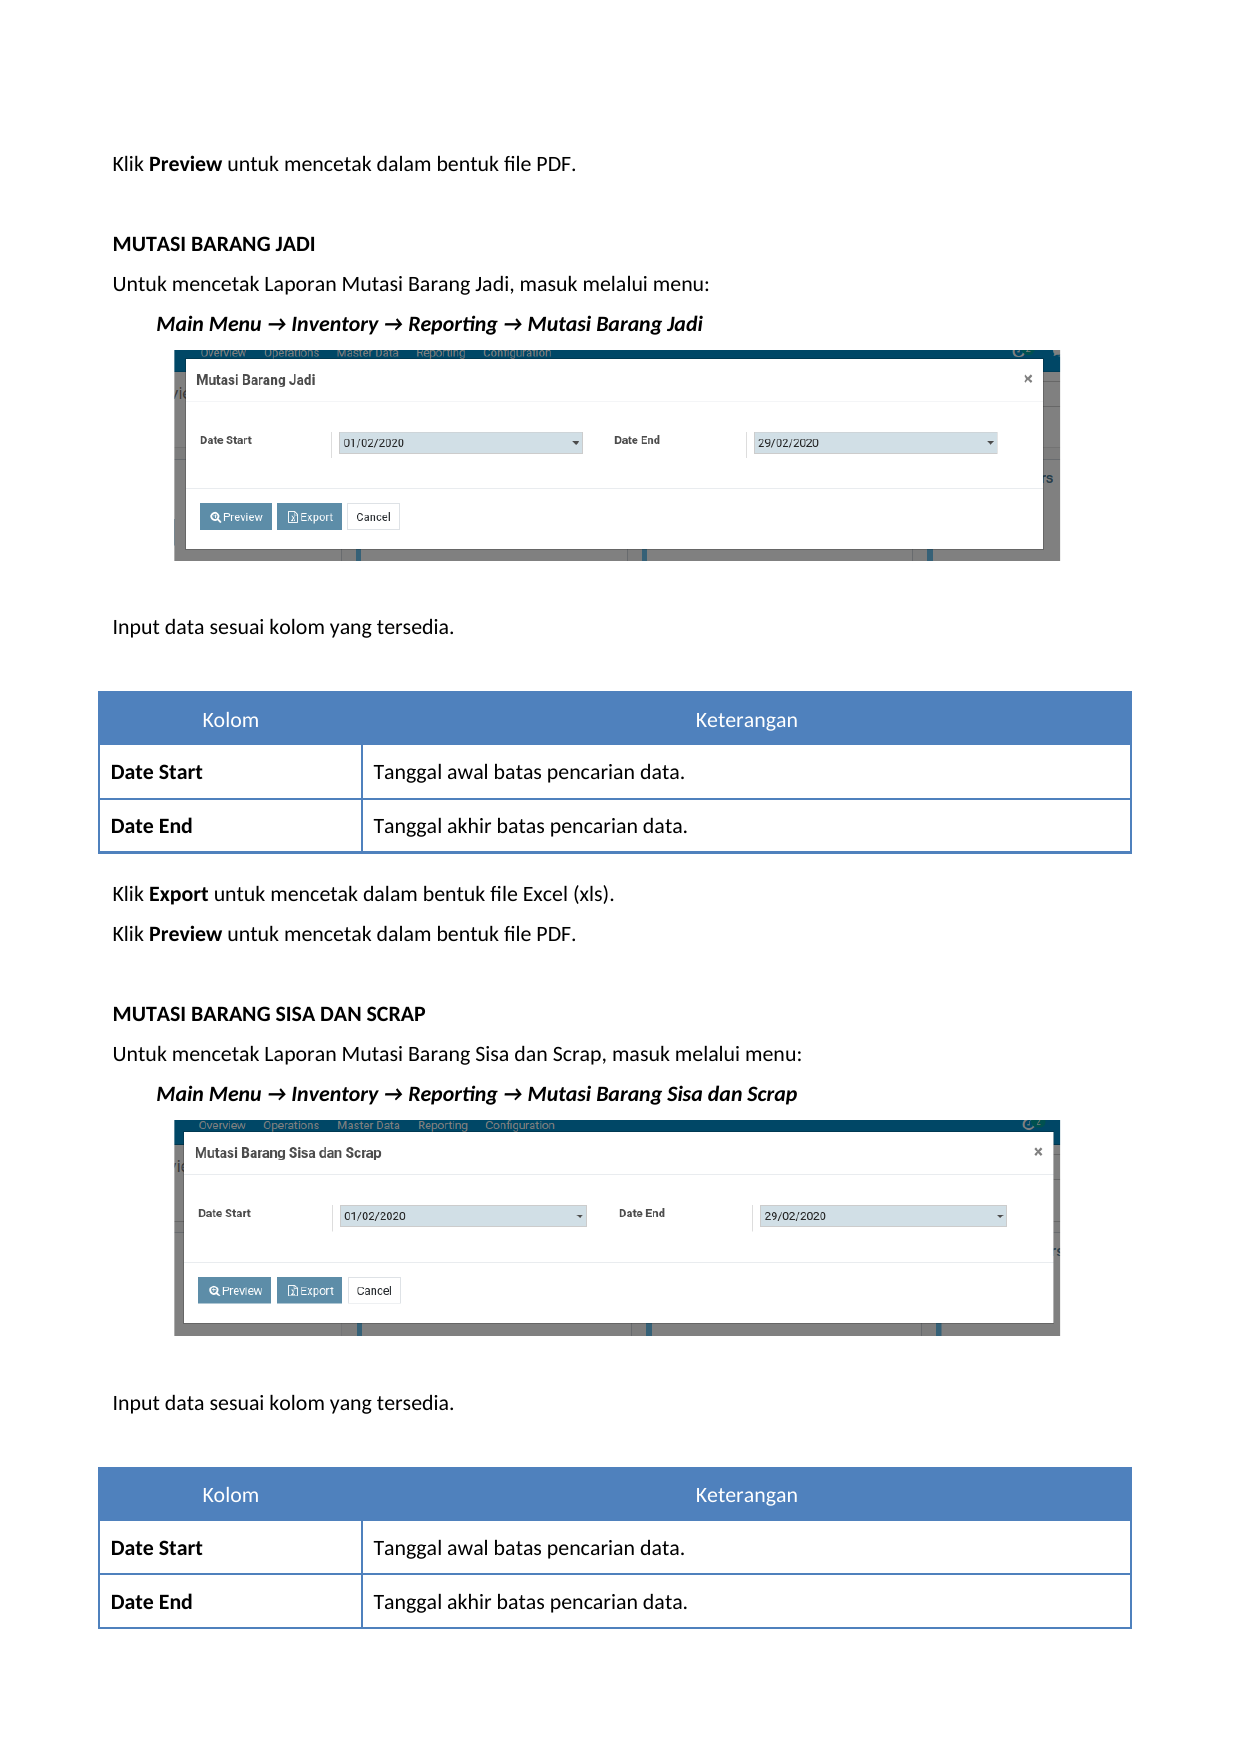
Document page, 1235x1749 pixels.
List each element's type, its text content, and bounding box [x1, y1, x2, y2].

table_cell Date Start [100, 746, 361, 798]
picture [174, 359, 1060, 561]
picture [1023, 350, 1033, 354]
table_cell Date End [100, 1575, 361, 1627]
table_header Keterangan [363, 1469, 1130, 1521]
table_header Keterangan [363, 693, 1130, 745]
text MUTASI BARANG JADI [112, 230, 1122, 257]
table_cell Tanggal awal batas pencarian data. [363, 746, 1130, 798]
table_header Kolom [100, 1469, 361, 1521]
table_cell Date End [100, 800, 361, 851]
text Input data sesuai kolom yang tersedia. [112, 613, 1122, 640]
table_header Kolom [100, 693, 361, 745]
table_cell Tanggal akhir batas pencarian data. [363, 800, 1130, 851]
text Klik Preview untuk mencetak dalam bentuk file PDF. [112, 920, 1122, 947]
table_cell Date Start [100, 1522, 361, 1573]
table_cell Tanggal akhir batas pencarian data. [363, 1575, 1130, 1627]
text MUTASI BARANG SISA DAN SCRAP [112, 1000, 1122, 1027]
picture [174, 1132, 1060, 1336]
text Klik Export untuk mencetak dalam bentuk file Excel (xls). [112, 854, 1122, 907]
table_cell Tanggal awal batas pencarian data. [363, 1522, 1130, 1573]
text Untuk mencetak Laporan Mutasi Barang Sisa dan Scrap, masuk melalui menu: [112, 1040, 1122, 1067]
text Main Menu → Inventory → Reporting → Mutasi Barang Sisa dan Scrap [112, 1080, 1122, 1107]
text Input data sesuai kolom yang tersedia. [112, 1389, 1122, 1416]
text Untuk mencetak Laporan Mutasi Barang Jadi, masuk melalui menu: [112, 270, 1122, 297]
text Klik Preview untuk mencetak dalam bentuk file PDF. [112, 150, 1122, 177]
text Main Menu → Inventory → Reporting → Mutasi Barang Jadi [112, 310, 1122, 337]
picture [1032, 1120, 1045, 1127]
